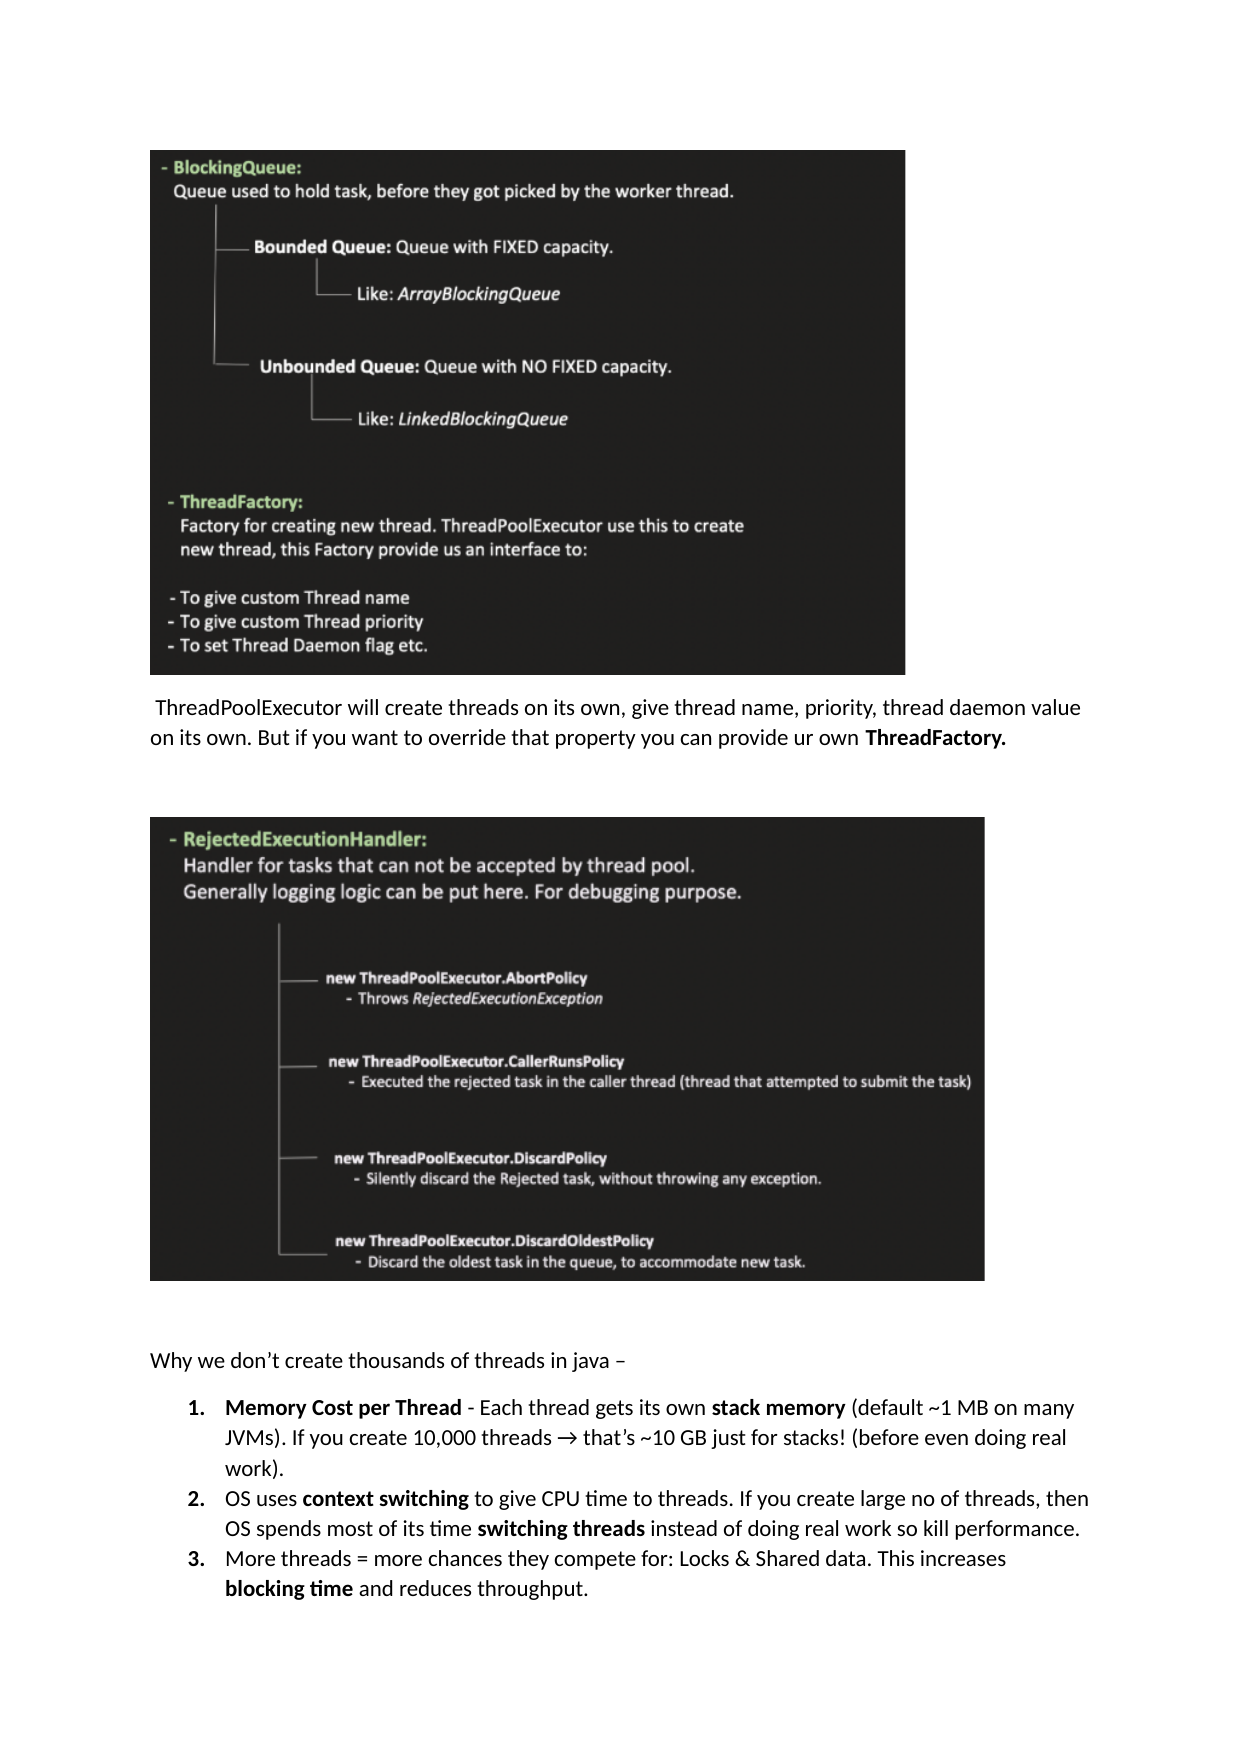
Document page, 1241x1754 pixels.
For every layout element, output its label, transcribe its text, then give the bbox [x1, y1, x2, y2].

list More threads = more chances they compete for: Locks & Shared data. This increases blocking time and reduces throughput. [187, 1544, 1090, 1603]
list Memory Cost per Thread - Each thread gets its own stack memory (default ~1 MB on many JVMs). If you create 10,000 threads → that’s ~10 GB just for stacks! (before even doing real work). [187, 1393, 1090, 1482]
picture [150, 817, 985, 1281]
text ThreadPoolExecutor will create threads on its own, give thread name, priority, thread daemon value on its own. But if you want to override that property you can provide ur own ThreadFactory. [150, 693, 1090, 752]
picture [150, 150, 906, 675]
list OS uses context switching to give CPU time to threads. If you create large no of threads, then OS spends most of its time switching threads instead of doing real work so kill performance. [187, 1484, 1090, 1542]
text Why we don’t create thousands of threads in java – [150, 1346, 1090, 1374]
